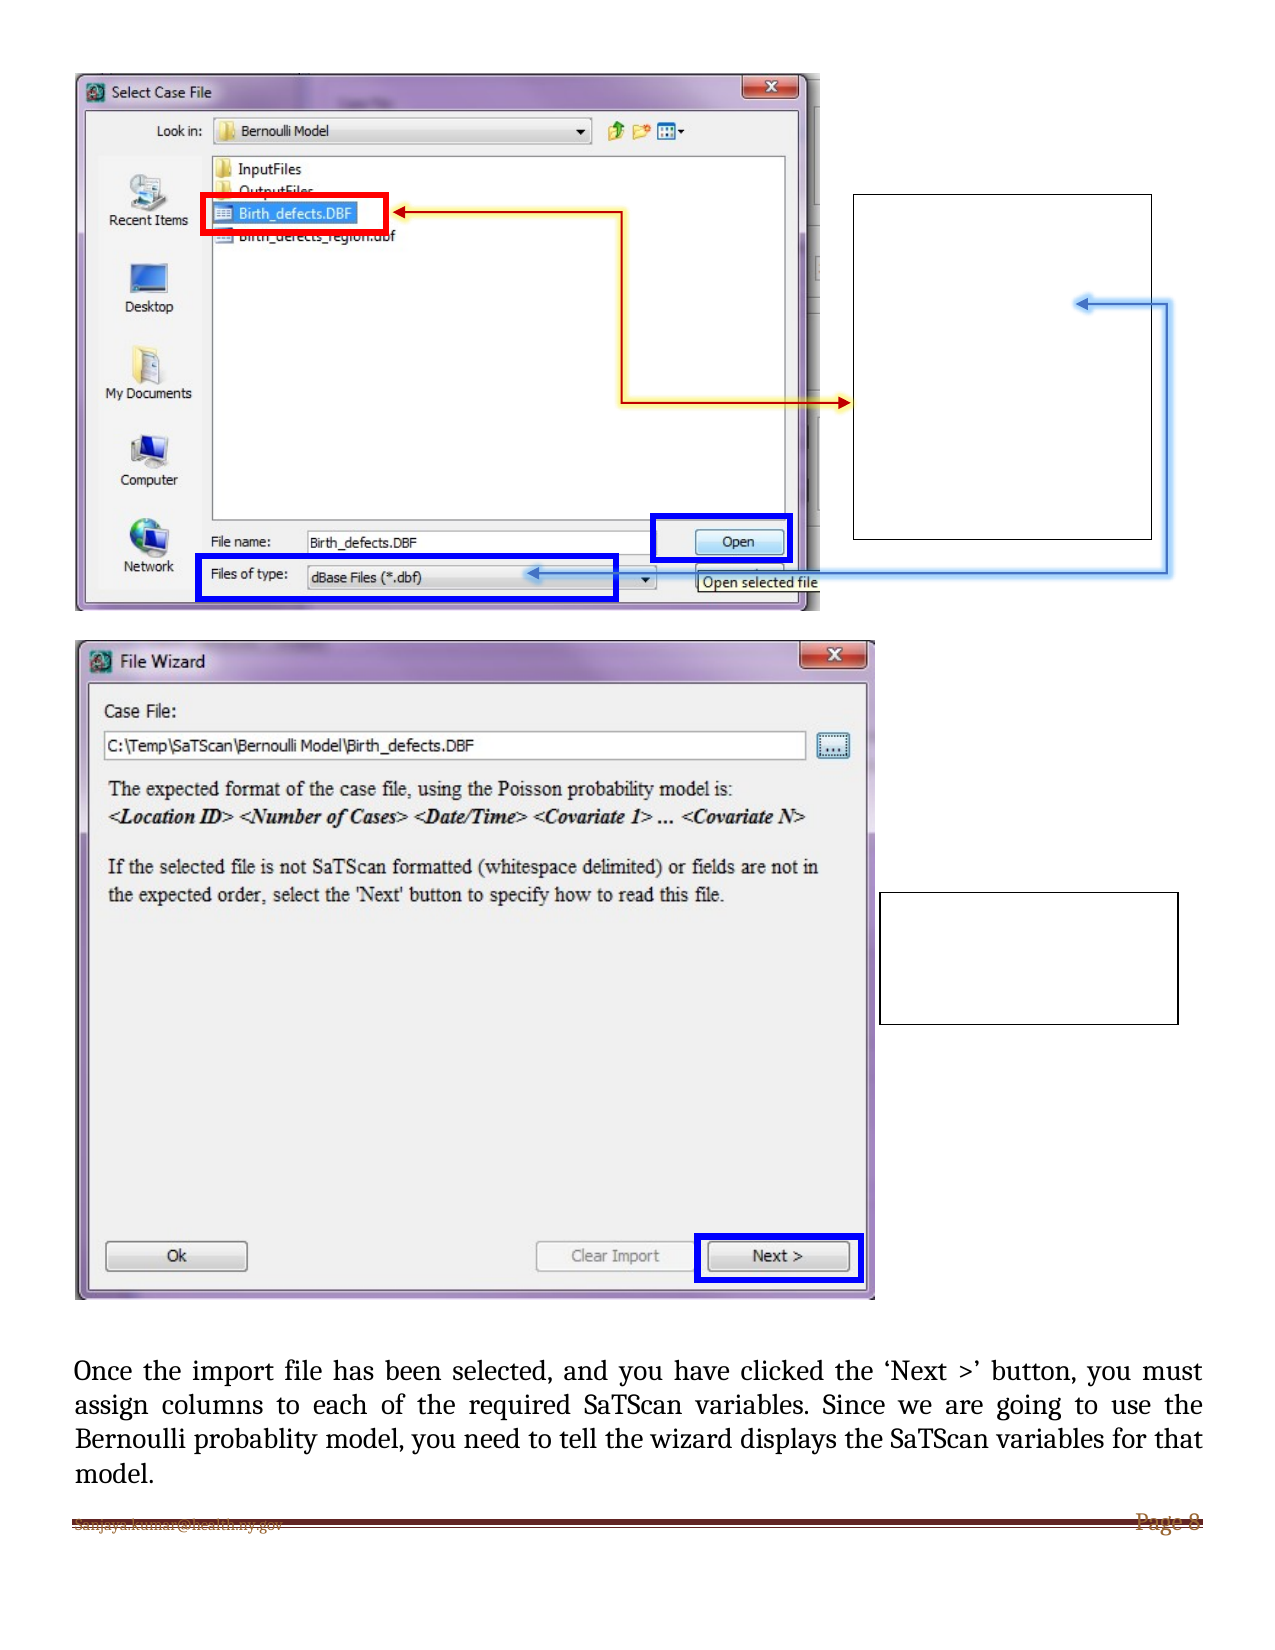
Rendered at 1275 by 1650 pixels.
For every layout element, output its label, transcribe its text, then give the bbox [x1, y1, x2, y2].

text Once the import file has been selected, and you have clicked the ‘Next >’ button, you must assign columns to each of the required SaTScan variables. Since we are going to use the Bernoulli probablity model, you need to tell the wizard displays the SaTScan variables for that model. [73, 1354, 1205, 1491]
picture [75, 73, 1179, 611]
picture [75, 640, 875, 1300]
